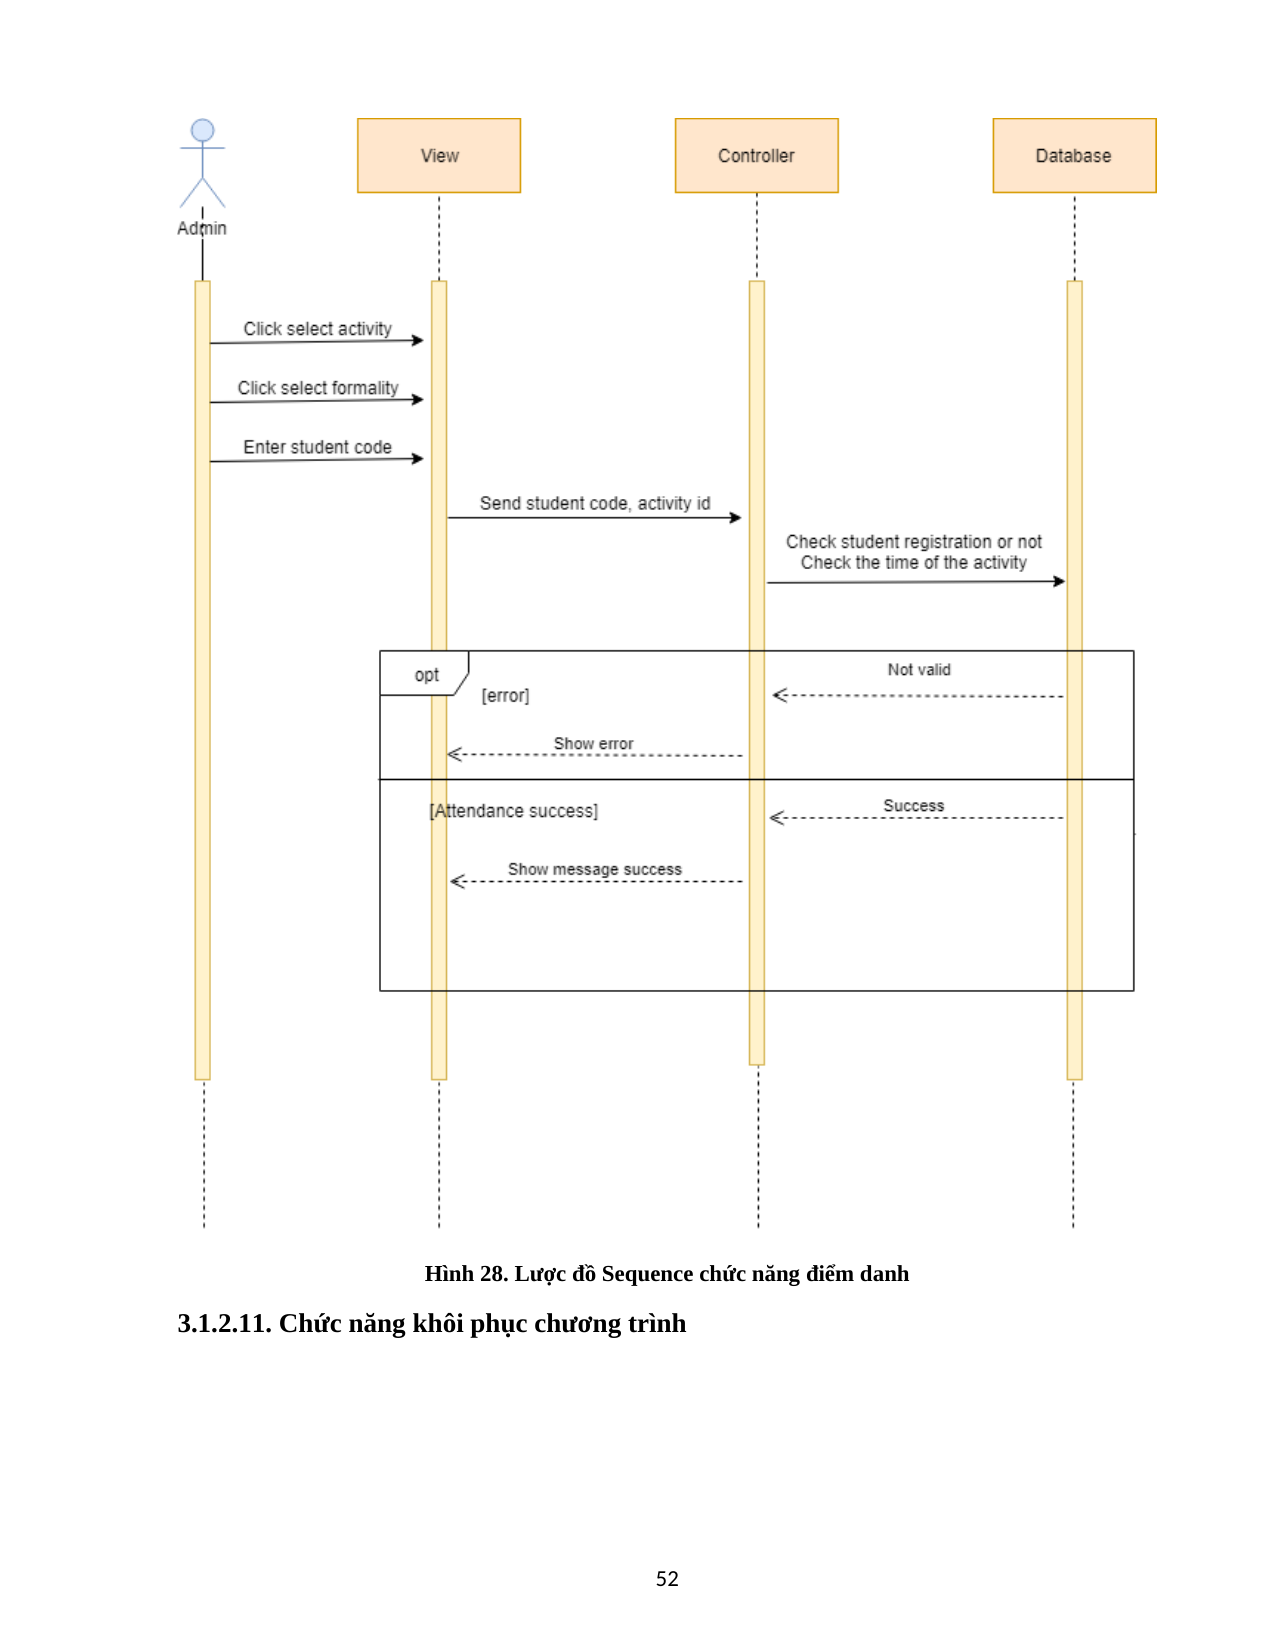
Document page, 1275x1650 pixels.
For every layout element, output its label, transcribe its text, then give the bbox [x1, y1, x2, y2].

text 3.1.2.11. Chức năng khôi phục chương trình [177, 1307, 1157, 1338]
picture [177, 118, 1157, 1230]
